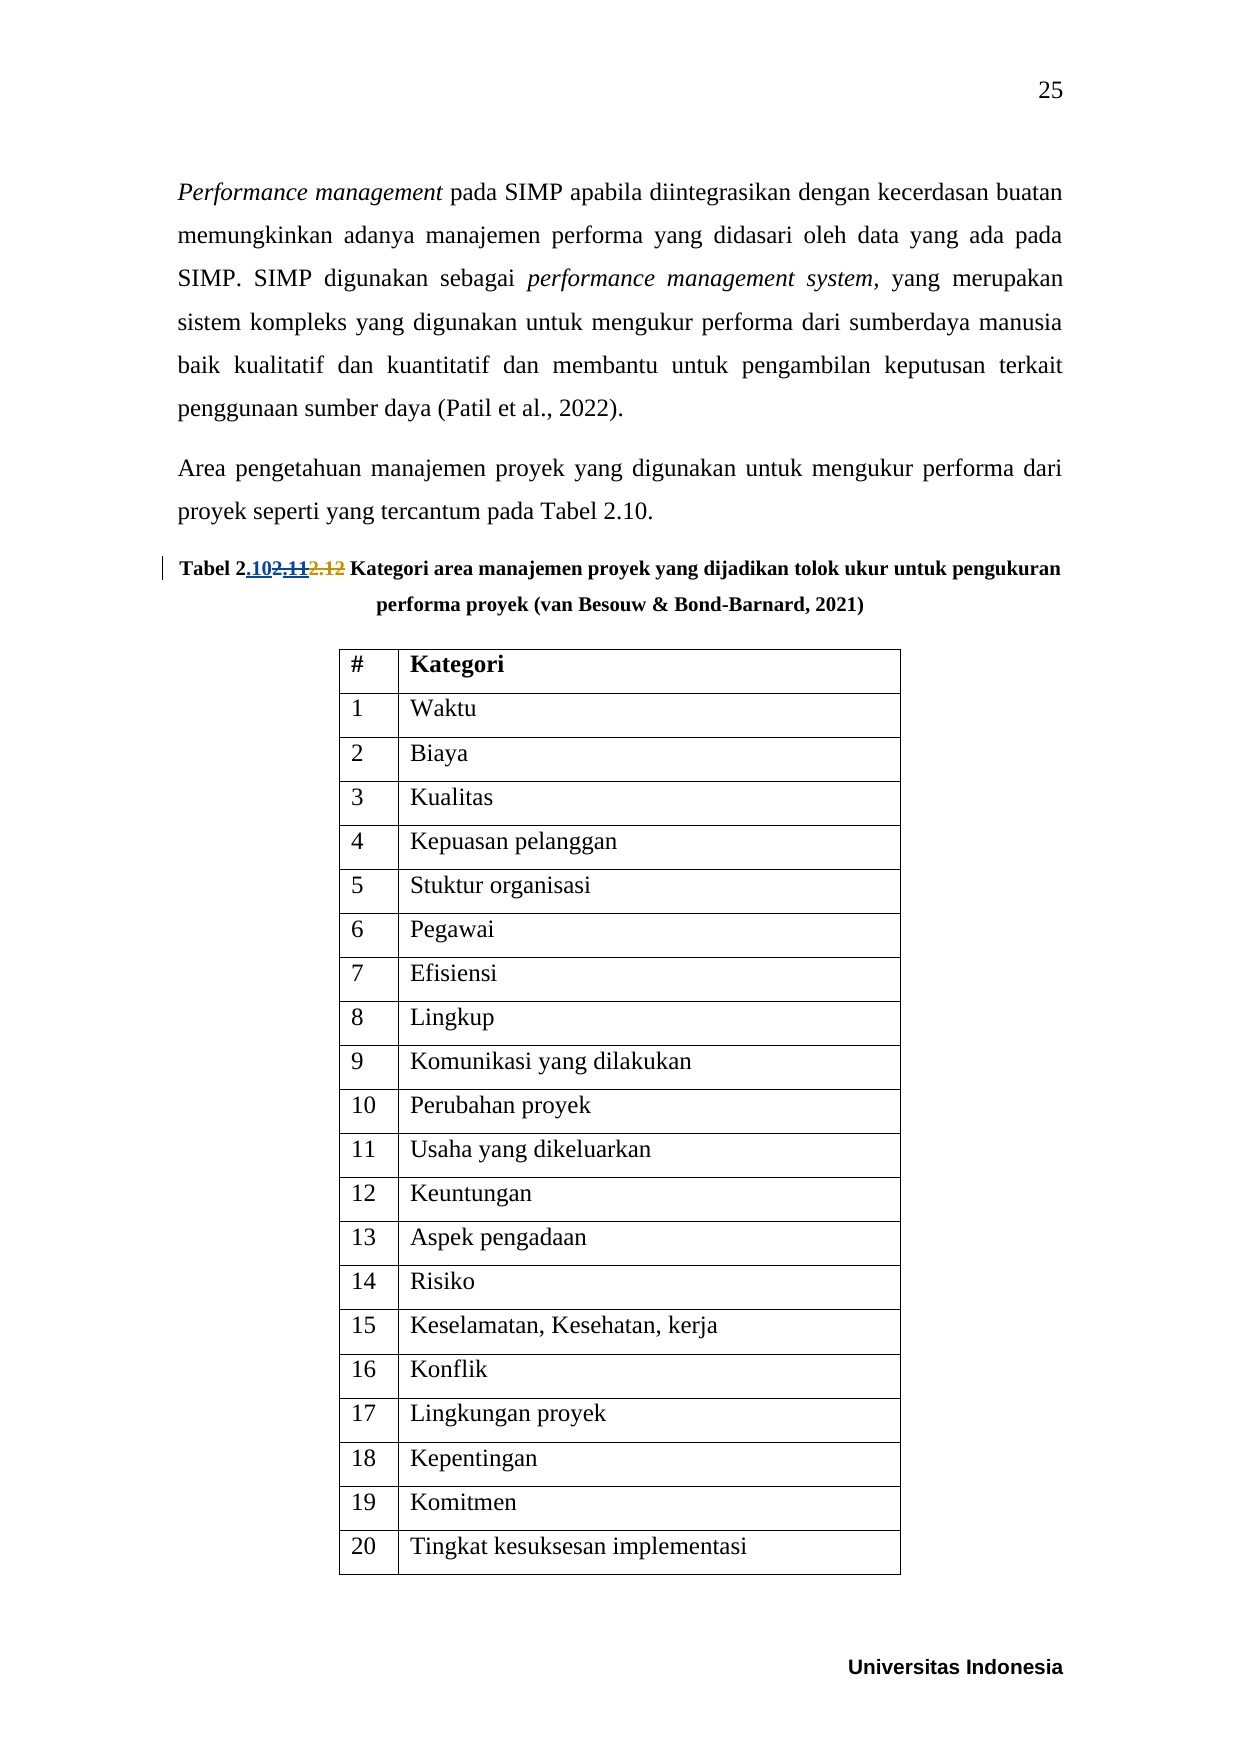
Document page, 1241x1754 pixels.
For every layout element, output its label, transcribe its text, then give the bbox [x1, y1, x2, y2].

table_cell Kepuasan pelanggan [399, 826, 900, 869]
table_cell 7 [340, 958, 398, 1001]
table_cell Perubahan proyek [399, 1090, 900, 1133]
table_cell 4 [340, 826, 398, 869]
table_cell Pegawai [399, 914, 900, 957]
table_cell 14 [340, 1266, 398, 1309]
table_cell 5 [340, 870, 398, 913]
table_cell 3 [340, 782, 398, 825]
table_header # [340, 650, 398, 692]
table_cell 9 [340, 1046, 398, 1089]
table_cell Keuntungan [399, 1178, 900, 1221]
table_header Kategori [399, 650, 900, 692]
table_cell 2 [340, 738, 398, 781]
table_cell 12 [340, 1178, 398, 1221]
text Performance management pada SIMP apabila diintegrasikan dengan kecerdasan buatan memungkinkan adanya manajemen performa yang didasari oleh data yang ada pada SIMP. SIMP digunakan sebagai performance management system, yang merupakan sistem kompleks yang digunakan untuk mengukur performa dari sumberdaya manusia baik kualitatif dan kuantitatif dan membantu untuk pengambilan keputusan terkait penggunaan sumber daya (Patil et al., 2022). [177, 177, 1063, 422]
table_cell Lingkup [399, 1002, 900, 1045]
table_cell 19 [340, 1487, 398, 1530]
table_cell 16 [340, 1355, 398, 1397]
table_cell Aspek pengadaan [399, 1222, 900, 1265]
table_cell Stuktur organisasi [399, 870, 900, 913]
table_cell 17 [340, 1399, 398, 1442]
table_cell Keselamatan, Kesehatan, kerja [399, 1310, 900, 1353]
table_cell 13 [340, 1222, 398, 1265]
table_cell Komitmen [399, 1487, 900, 1530]
table_cell Konflik [399, 1355, 900, 1397]
table_cell Biaya [399, 738, 900, 781]
table_cell Komunikasi yang dilakukan [399, 1046, 900, 1089]
table_cell 10 [340, 1090, 398, 1133]
table_cell Tingkat kesuksesan implementasi [399, 1531, 900, 1574]
table_cell 8 [340, 1002, 398, 1045]
table_cell Lingkungan proyek [399, 1399, 900, 1442]
table_cell Usaha yang dikeluarkan [399, 1134, 900, 1177]
table_cell Waktu [399, 694, 900, 737]
text Tabel 2 Kategori area manajemen proyek yang dijadikan tolok ukur untuk pengukuran performa proyek (van Besouw & Bond-Barnard, 2021) [177, 556, 1063, 616]
table_cell Efisiensi [399, 958, 900, 1001]
table_cell 18 [340, 1443, 398, 1486]
table_cell Kepentingan [399, 1443, 900, 1486]
table_cell 20 [340, 1531, 398, 1574]
table_cell 15 [340, 1310, 398, 1353]
table_cell 6 [340, 914, 398, 957]
table_cell Kualitas [399, 782, 900, 825]
table_cell 11 [340, 1134, 398, 1177]
table_cell Risiko [399, 1266, 900, 1309]
table_cell 1 [340, 694, 398, 737]
